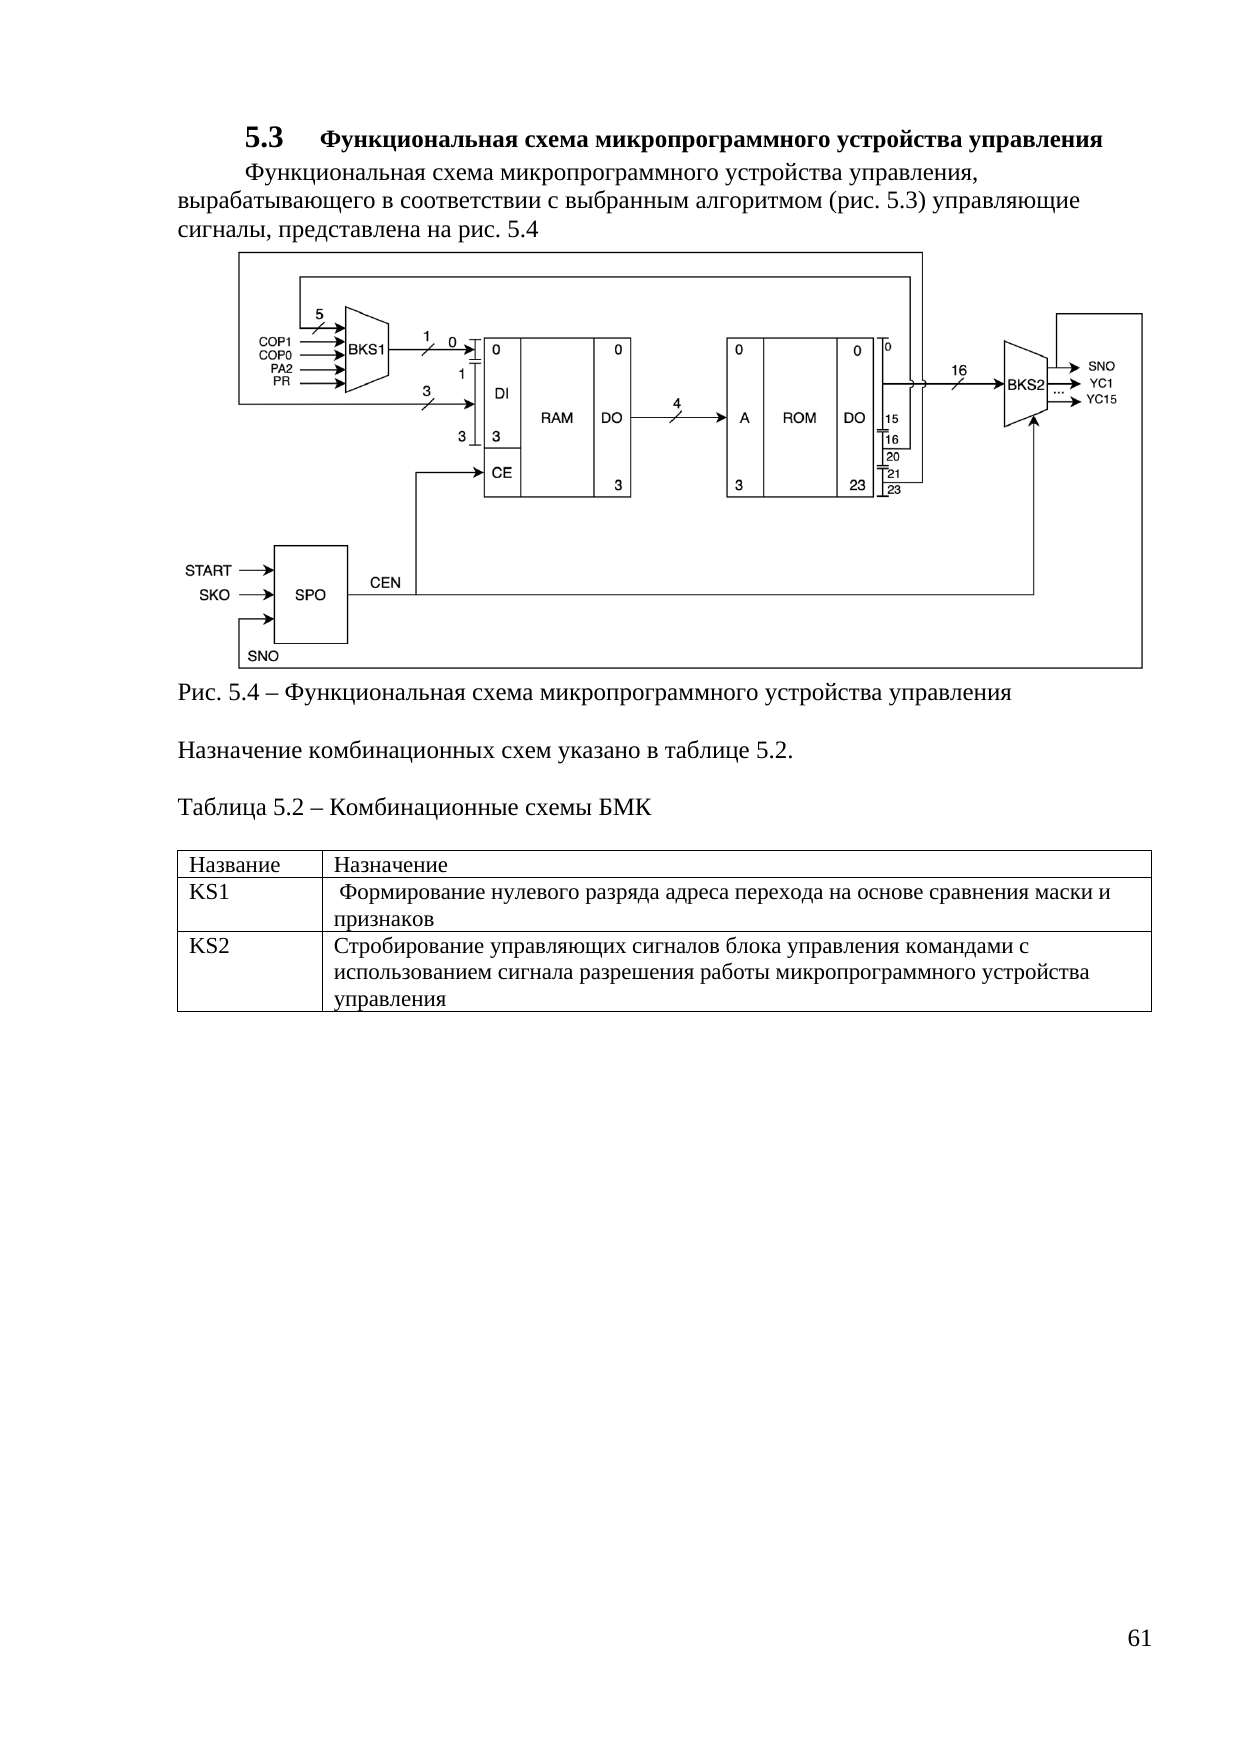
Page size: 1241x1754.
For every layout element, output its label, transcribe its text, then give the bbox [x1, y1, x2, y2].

subtitle Функциональная схема микропрограммного устройства управления [244, 118, 1152, 154]
table_cell KS2 [178, 932, 322, 1011]
text Функциональная схема микропрограммного устройства управления, вырабатывающего в соответствии с выбранным алгоритмом (рис. 5.3) управляющие сигналы, представлена на рис. 5.4 [177, 157, 1152, 243]
text Назначение комбинационных схем указано в таблице 5.2. [177, 735, 1152, 764]
picture [177, 243, 1152, 678]
table_cell Формирование нулевого разряда адреса перехода на основе сравнения маски и признаков [323, 878, 1151, 931]
table_header Название [178, 851, 322, 877]
text Рис. 5.4 – Функциональная схема микропрограммного устройства управления [177, 678, 1152, 706]
table_cell KS1 [178, 878, 322, 931]
table_header Назначение [323, 851, 1151, 877]
table_cell Стробирование управляющих сигналов блока управления командами с использованием сигнала разрешения работы микропрограммного устройства управления [323, 932, 1151, 1011]
text Таблица 5.2 – Комбинационные схемы БМК [177, 792, 1152, 821]
